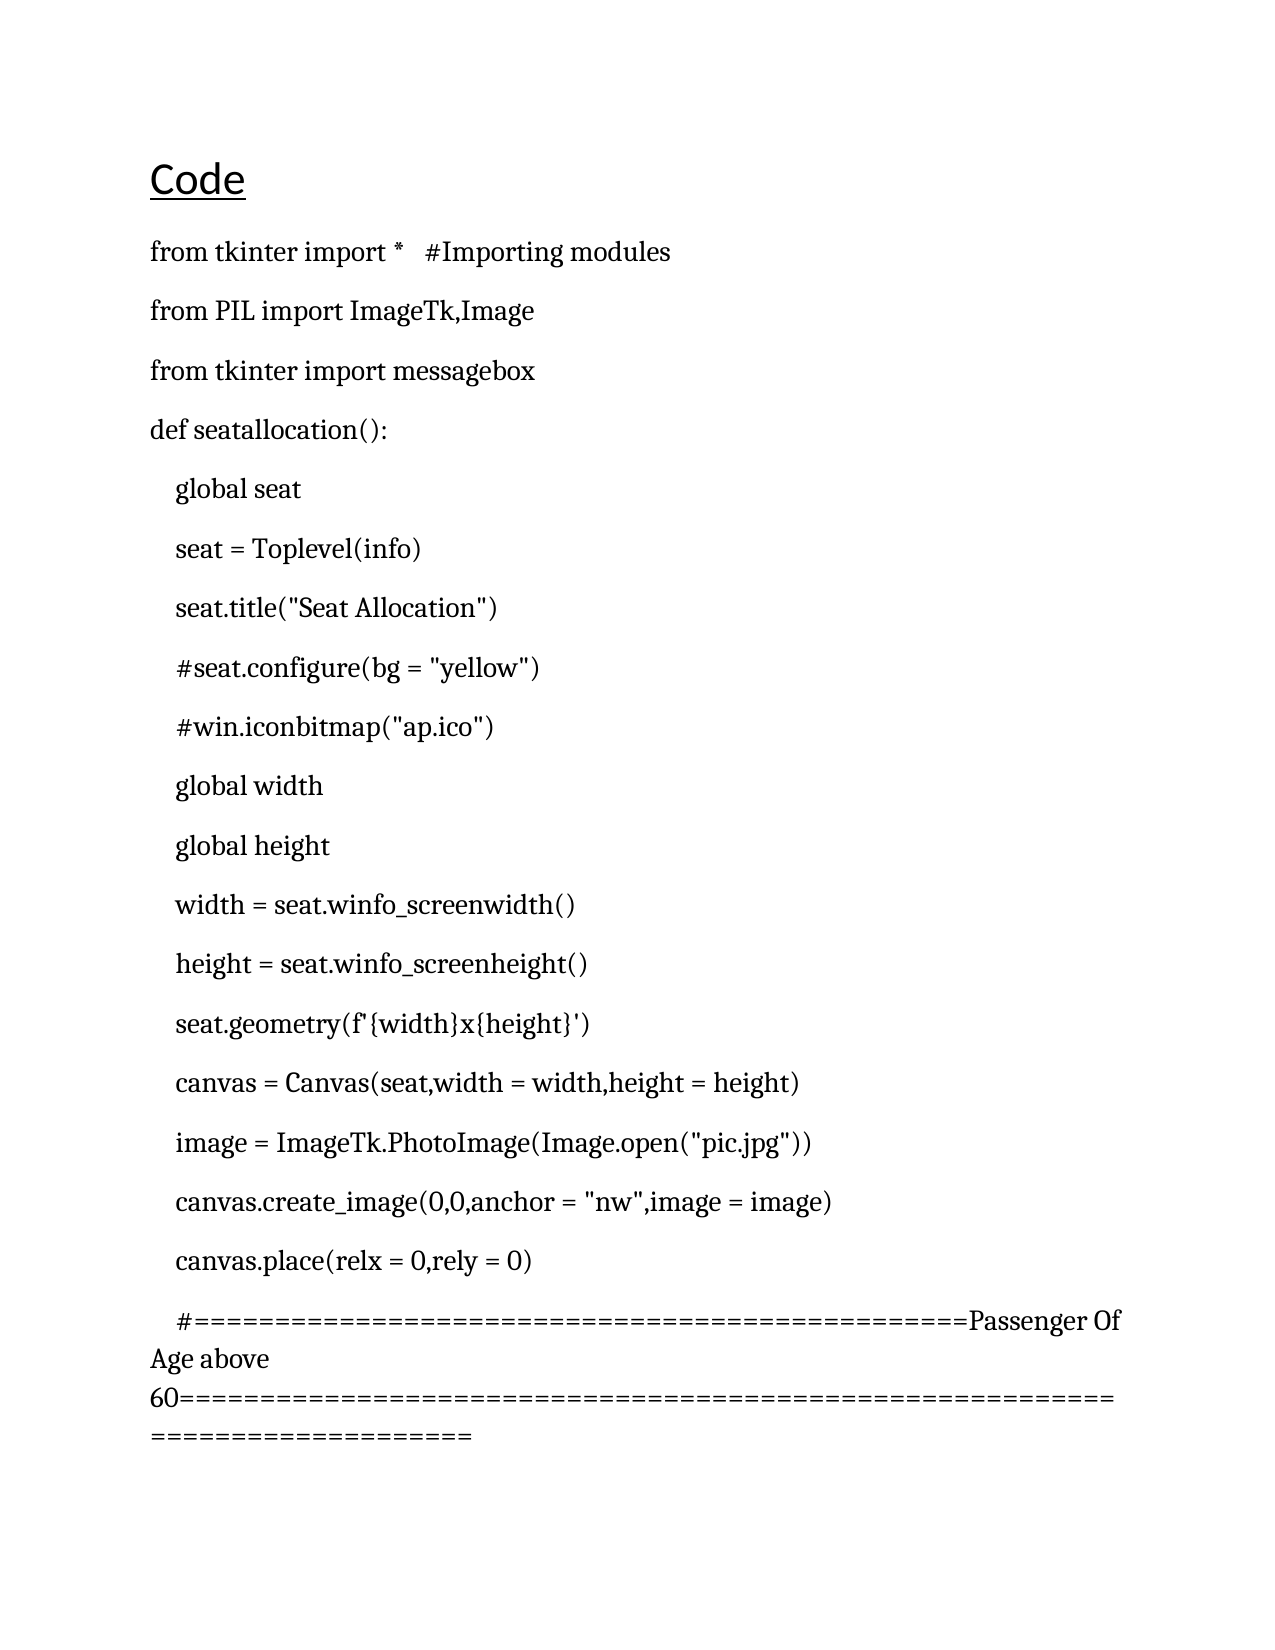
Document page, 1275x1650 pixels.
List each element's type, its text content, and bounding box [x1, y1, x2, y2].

text seat.title("Seat Allocation") [150, 591, 1125, 625]
text from tkinter import * #Importing modules [150, 235, 1125, 269]
text #win.iconbitmap("ap.ico") [150, 710, 1125, 744]
text canvas.create_image(0,0,anchor = "nw",image = image) [150, 1185, 1125, 1219]
text seat.geometry(f'{width}x{height}') [150, 1007, 1125, 1041]
text global height [150, 829, 1125, 862]
text def seatallocation(): [150, 413, 1125, 447]
text from PIL import ImageTk,Image [150, 294, 1125, 328]
text global width [150, 769, 1125, 803]
text seat = Toplevel(info) [150, 532, 1125, 566]
text canvas.place(relx = 0,rely = 0) [150, 1244, 1125, 1278]
text #seat.configure(bg = "yellow") [150, 651, 1125, 684]
text height = seat.winfo_screenheight() [150, 948, 1125, 981]
text #================================================Passenger Of Age above 60============================================================================== [150, 1304, 1125, 1453]
text image = ImageTk.PhotoImage(Image.open("pic.jpg")) [150, 1126, 1125, 1159]
text canvas = Canvas(seat,width = width,height = height) [150, 1066, 1125, 1100]
text width = seat.winfo_screenwidth() [150, 888, 1125, 922]
text Code [150, 150, 1125, 206]
text global seat [150, 473, 1125, 506]
text from tkinter import messagebox [150, 354, 1125, 387]
